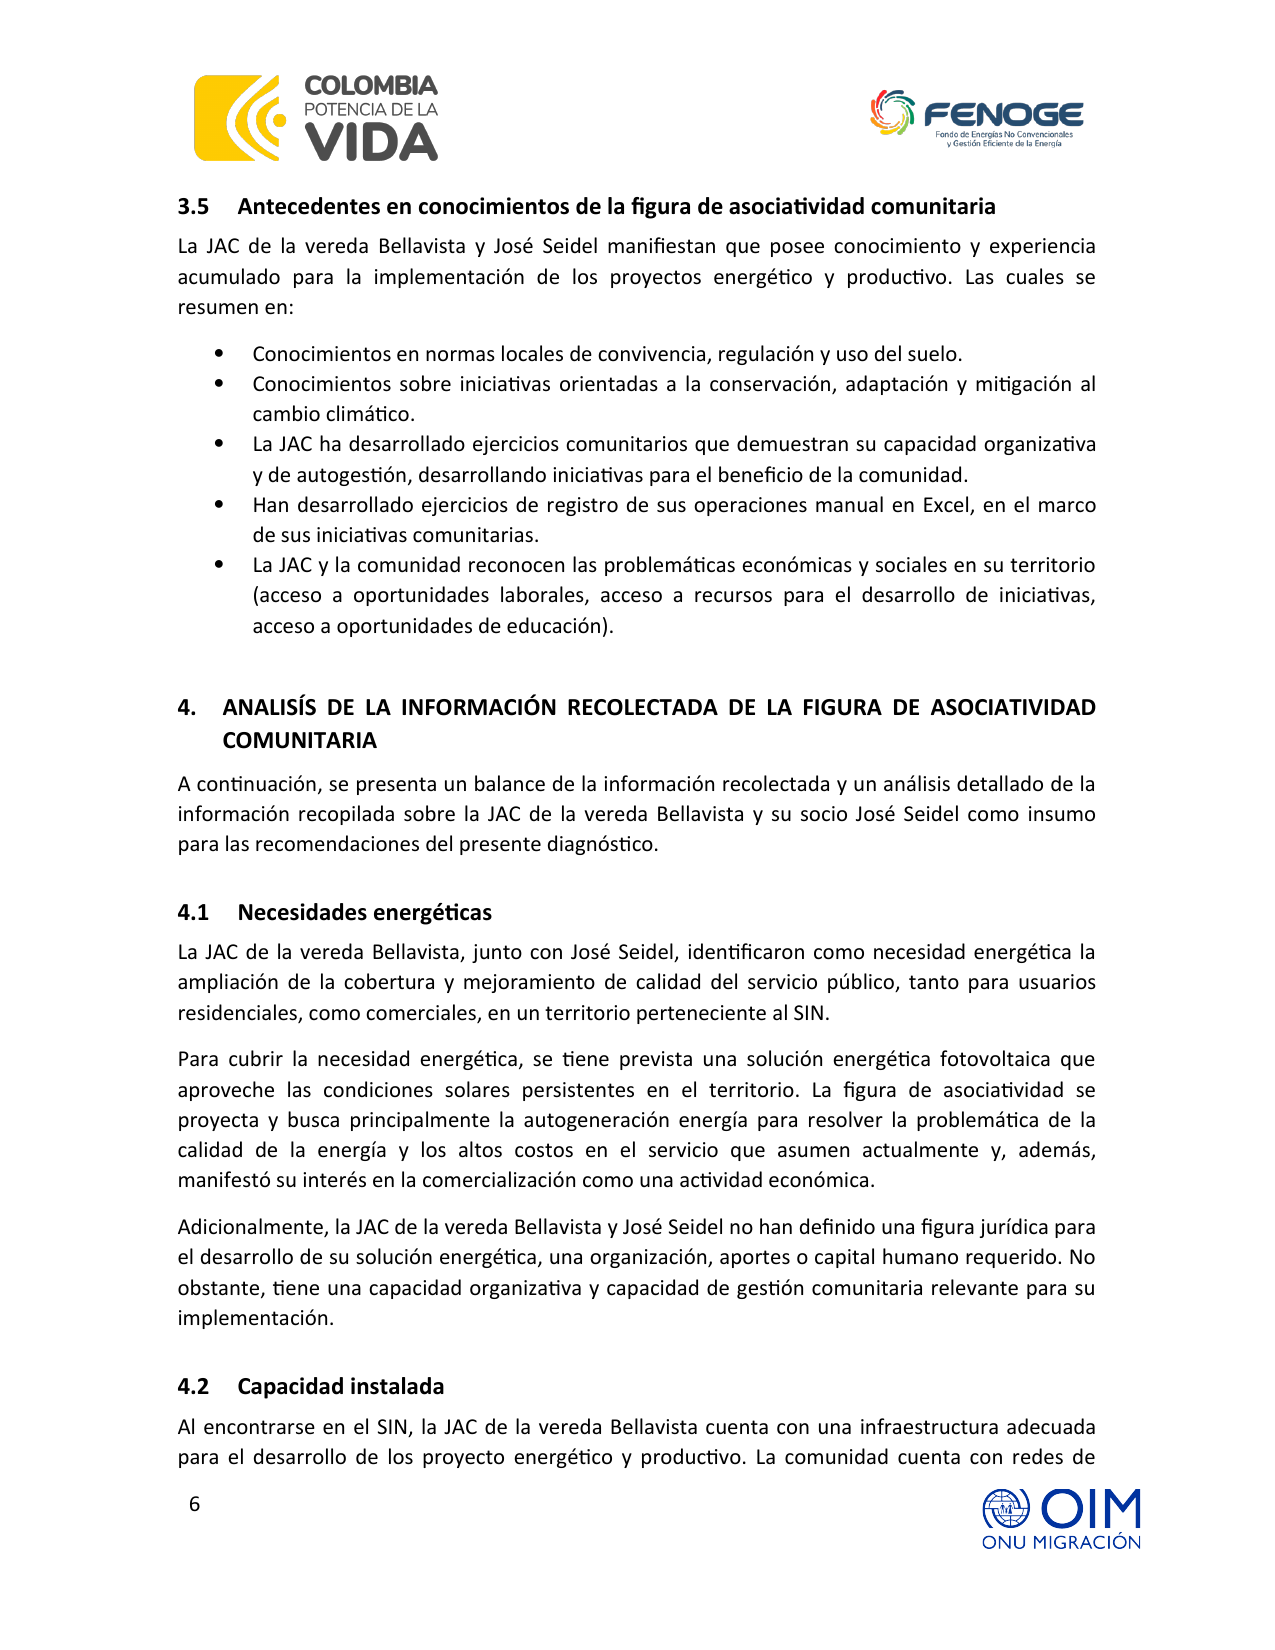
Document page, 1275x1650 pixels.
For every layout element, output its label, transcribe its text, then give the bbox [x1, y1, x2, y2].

picture [869, 88, 1086, 148]
subtitle Antecedentes en conocimientos de la figura de asociatividad comunitaria [177, 190, 1098, 221]
list Conocimientos sobre iniciativas orientadas a la conservación, adaptación y mitigación al cambio climático. [215, 369, 1098, 427]
text La JAC de la vereda Bellavista, junto con José Seidel, identificaron como necesidad energética la ampliación de la cobertura y mejoramiento de calidad del servicio público, tanto para usuarios residenciales, como comerciales, en un territorio perteneciente al SIN. [177, 937, 1098, 1026]
list Conocimientos en normas locales de convivencia, regulación y uso del suelo. [215, 339, 1098, 367]
list La JAC ha desarrollado ejercicios comunitarios que demuestran su capacidad organizativa y de autogestión, desarrollando iniciativas para el beneficio de la comunidad. [215, 429, 1098, 488]
text Adicionalmente, la JAC de la vereda Bellavista y José Seidel no han definido una figura jurídica para el desarrollo de su solución energética, una organización, aportes o capital humano requerido. No obstante, tiene una capacidad organizativa y capacidad de gestión comunitaria relevante para su implementación. [177, 1212, 1098, 1331]
subtitle Capacidad instalada [177, 1371, 1098, 1401]
picture [188, 73, 444, 163]
text Para cubrir la necesidad energética, se tiene prevista una solución energética fotovoltaica que aproveche las condiciones solares persistentes en el territorio. La figura de asociatividad se proyecta y busca principalmente la autogeneración energía para resolver la problemática de la calidad de la energía y los altos costos en el servicio que asumen actualmente y, además, manifestó su interés en la comercialización como una actividad económica. [177, 1044, 1098, 1193]
list Han desarrollado ejercicios de registro de sus operaciones manual en Excel, en el marco de sus iniciativas comunitarias. [215, 490, 1098, 548]
text La JAC de la vereda Bellavista y José Seidel manifiestan que posee conocimiento y experiencia acumulado para la implementación de los proyectos energético y productivo. Las cuales se resumen en: [177, 232, 1098, 320]
list La JAC y la comunidad reconocen las problemáticas económicas y sociales en su territorio (acceso a oportunidades laborales, acceso a recursos para el desarrollo de iniciativas, acceso a oportunidades de educación). [215, 550, 1098, 639]
picture [982, 1489, 1141, 1549]
subtitle Necesidades energéticas [177, 896, 1098, 926]
subtitle ANALISÍS DE LA INFORMACIÓN RECOLECTADA DE LA FIGURA DE ASOCIATIVIDAD COMUNITARIA [177, 691, 1098, 754]
text A continuación, se presenta un balance de la información recolectada y un análisis detallado de la información recopilada sobre la JAC de la vereda Bellavista y su socio José Seidel como insumo para las recomendaciones del presente diagnóstico. [177, 769, 1098, 857]
